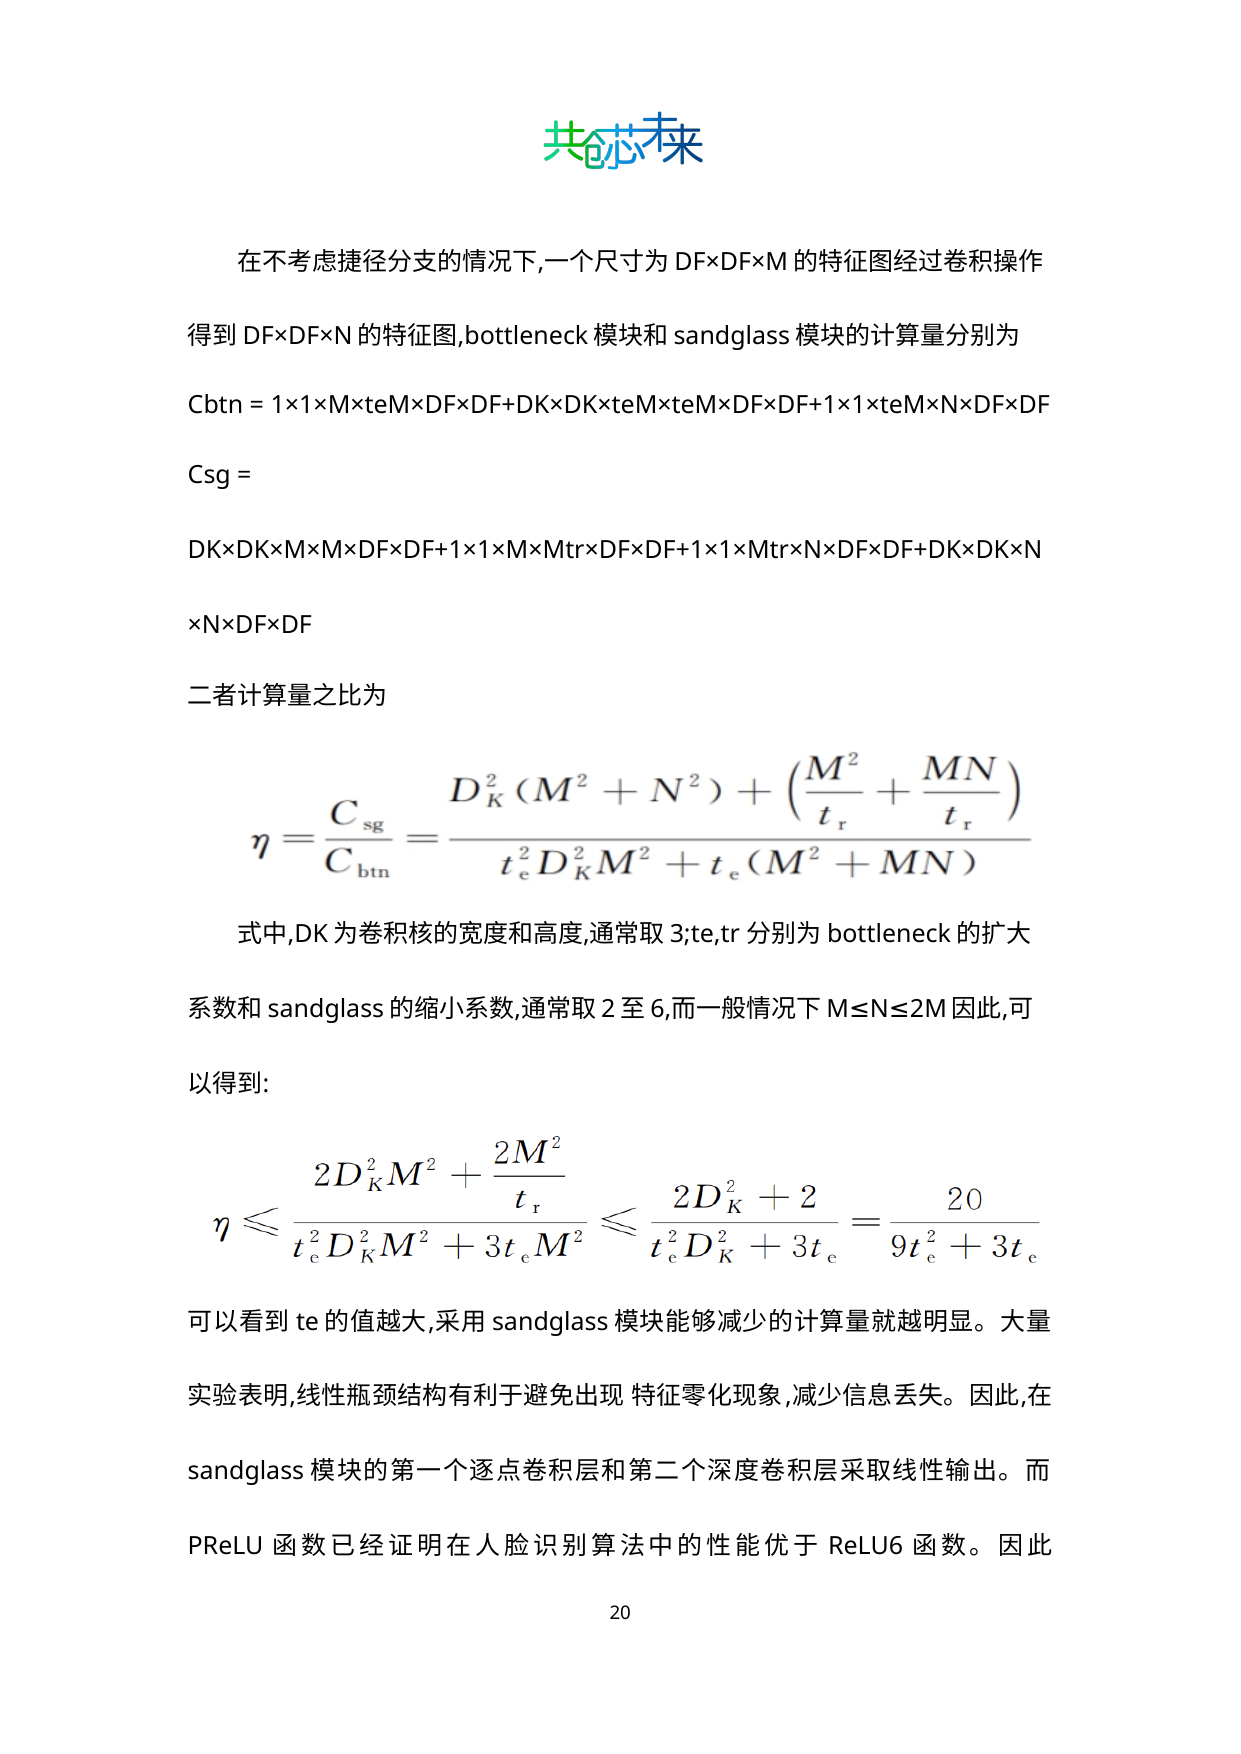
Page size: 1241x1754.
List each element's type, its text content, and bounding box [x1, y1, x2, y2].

text 二者计算量之比为 [187, 661, 1053, 726]
text Cbtn = 1×1×M×teM×DF×DF+DK×DK×teM×teM×DF×DF+1×1×teM×N×DF×DF [187, 372, 1053, 437]
text Csg = DK×DK×M×M×DF×DF+1×1×M×Mtr×DF×DF+1×1×Mtr×N×DF×DF+DK×DK×N×N×DF×DF [187, 442, 1053, 656]
picture [187, 733, 1050, 893]
picture [510, 88, 730, 198]
text 式中,DK为卷积核的宽度和高度,通常取3;te,tr 分别为 bottleneck的扩大系数和sandglass的缩小系数,通常取2至6,而一般情况下M≤N≤2M因此,可以得到: [187, 899, 1053, 1114]
text 在不考虑捷径分支的情况下,一个尺寸为DF×DF×M的特征图经过卷积操作得到DF×DF×N的特征图,bottleneck模块和sandglass模块的计算量分别为 [187, 227, 1053, 366]
picture [187, 1130, 1053, 1271]
